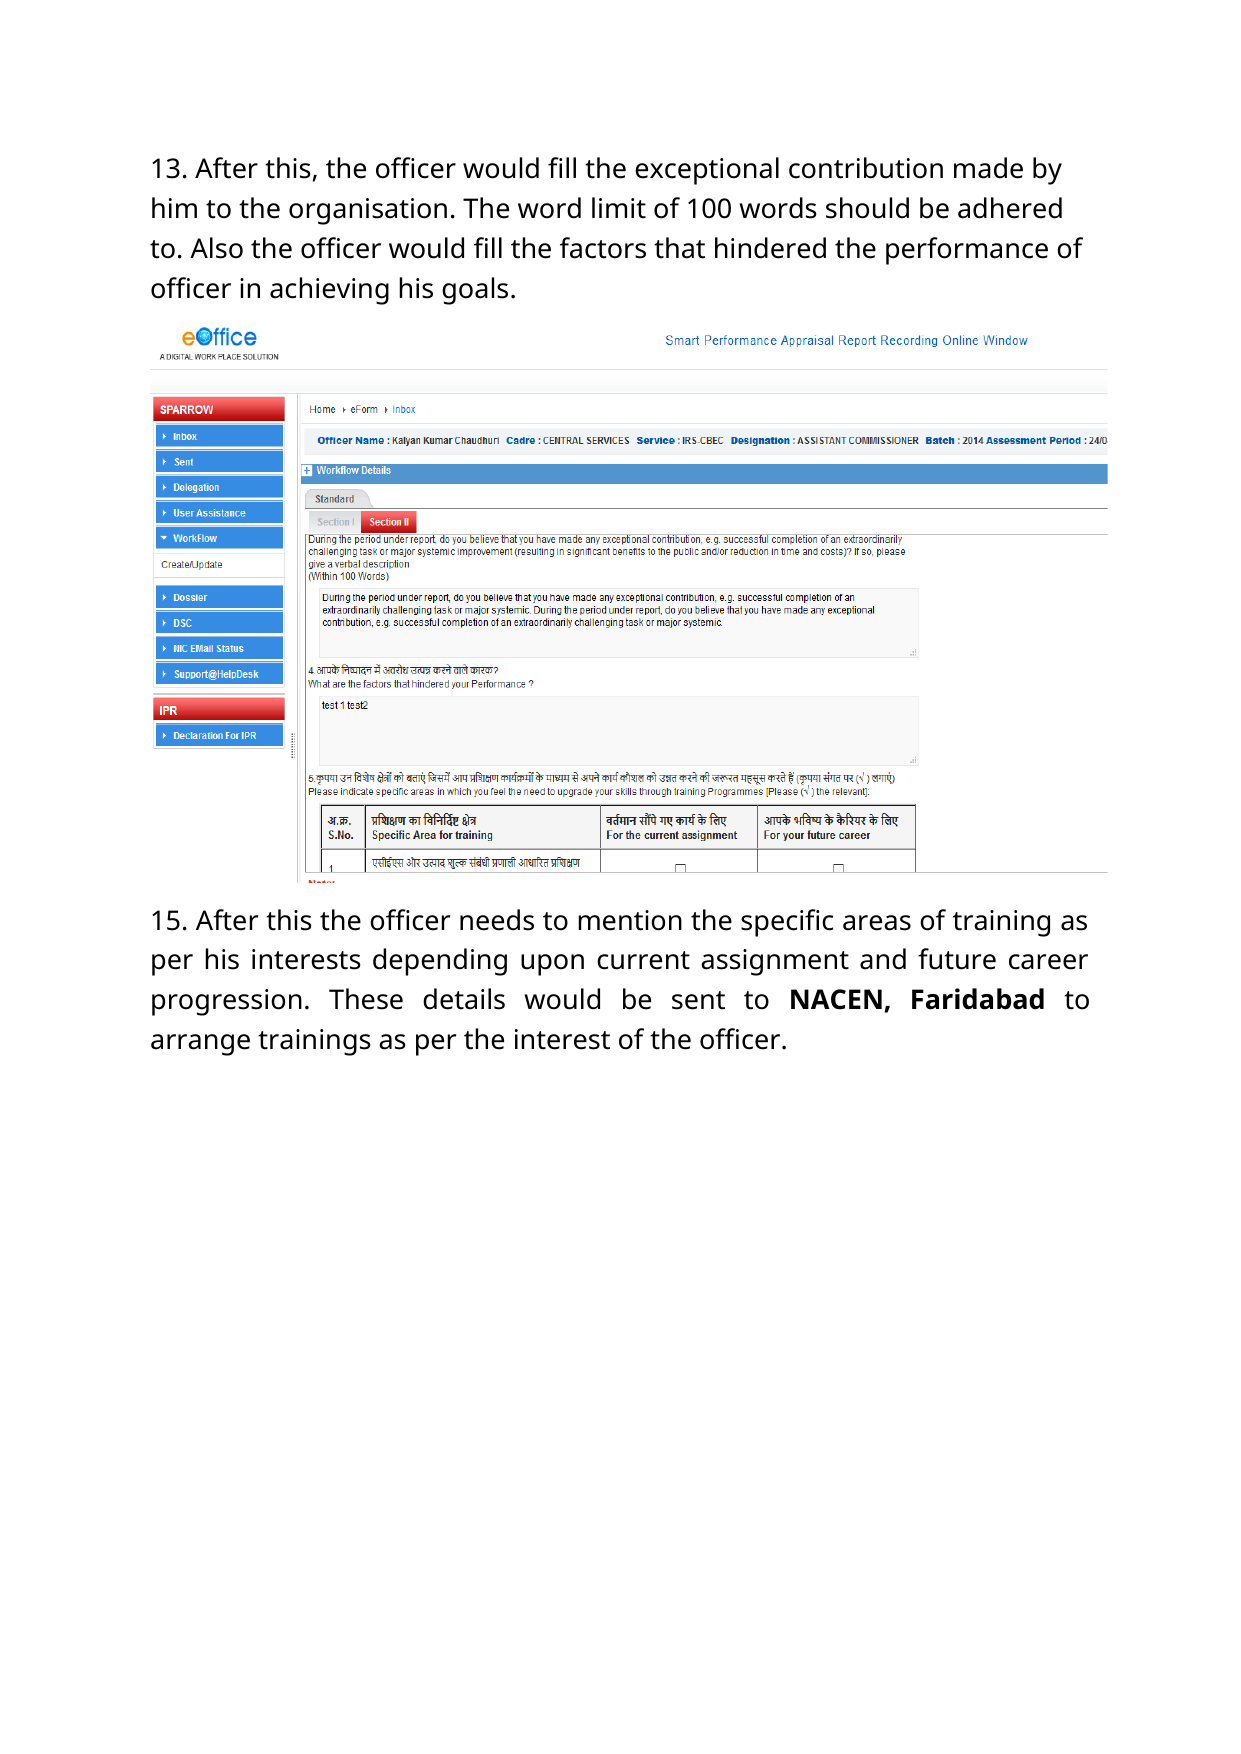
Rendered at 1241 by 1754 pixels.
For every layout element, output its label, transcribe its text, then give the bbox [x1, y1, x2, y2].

picture [150, 325, 1108, 883]
text 13. After this, the officer would fill the exceptional contribution made by him to the organisation. The word limit of 100 words should be adhered to. Also the officer would fill the factors that hindered the performance of officer in achieving his goals. [150, 150, 1090, 306]
text 15. After this the officer needs to mention the specific areas of training as per his interests depending upon current assignment and future career progression. These details would be sent to NACEN, Faridabad to arrange trainings as per the interest of the officer. [150, 901, 1090, 1057]
